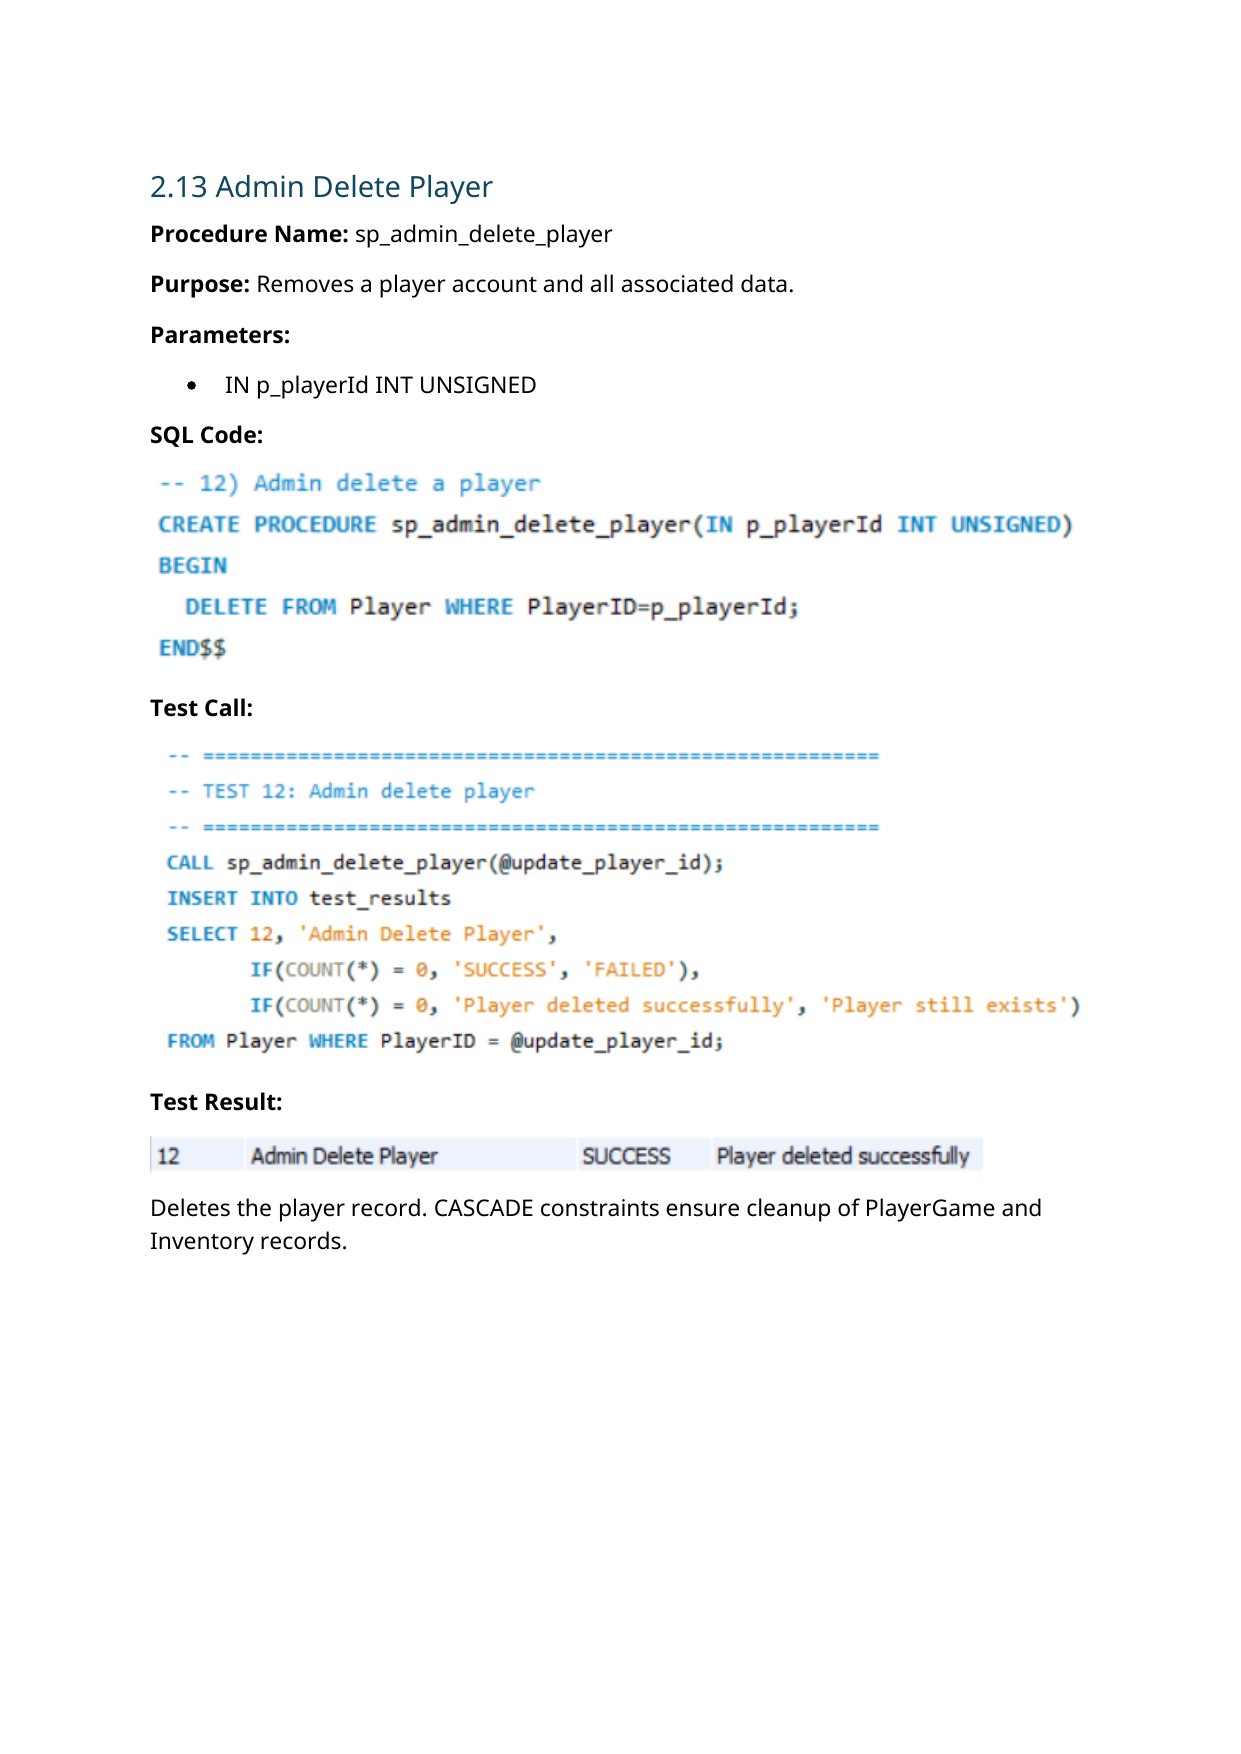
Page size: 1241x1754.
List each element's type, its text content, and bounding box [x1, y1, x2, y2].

text SQL Code: [150, 419, 1090, 451]
text Parameters: [150, 319, 1090, 350]
text Test Result: [150, 1086, 1090, 1117]
picture [150, 742, 1091, 1067]
text Deletes the player record. CASCADE constraints ensure cleanup of PlayerGame and Inventory records. [150, 1192, 1090, 1257]
text Purpose: Removes a player account and all associated data. [150, 268, 1090, 299]
list IN p_playerId INT UNSIGNED [187, 369, 1090, 400]
picture [150, 470, 1083, 673]
subtitle 2.13 Admin Delete Player [150, 167, 1090, 206]
text Procedure Name: sp_admin_delete_player [150, 218, 1090, 249]
picture [150, 1136, 983, 1173]
text Test Call: [150, 692, 1090, 723]
